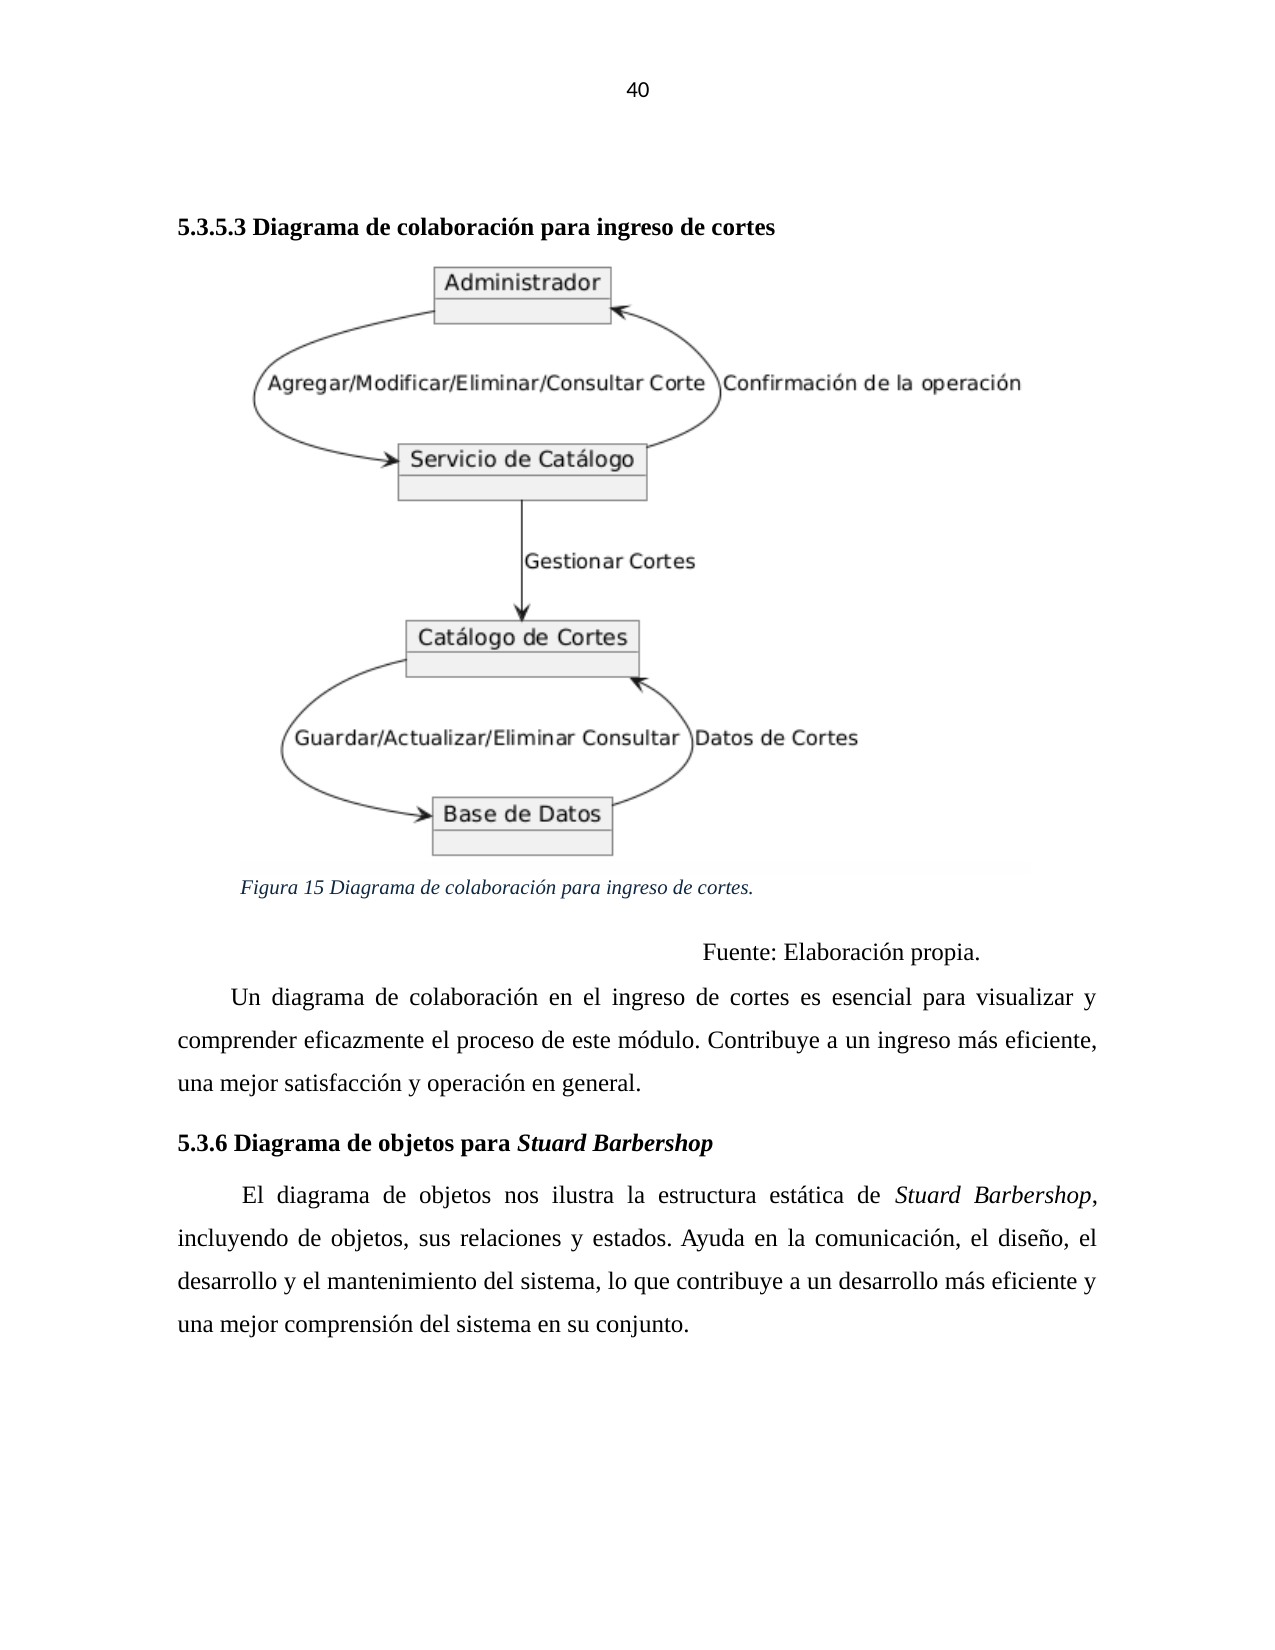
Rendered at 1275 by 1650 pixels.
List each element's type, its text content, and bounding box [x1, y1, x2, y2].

text Fuente: Elaboración propia. [627, 937, 1098, 966]
text Un diagrama de colaboración en el ingreso de cortes es esencial para visualizar y comprender eficazmente el proceso de este módulo. Contribuye a un ingreso más eficiente, una mejor satisfacción y operación en general. [177, 982, 1098, 1097]
subtitle 5.3.6 Diagrama de objetos para Stuard Barbershop [177, 1128, 1098, 1157]
subtitle 5.3.5.3 Diagrama de colaboración para ingreso de cortes [177, 212, 1098, 241]
text El diagrama de objetos nos ilustra la estructura estática de Stuard Barbershop, incluyendo de objetos, sus relaciones y estados. Ayuda en la comunicación, el diseño, el desarrollo y el mantenimiento del sistema, lo que contribuye a un desarrollo más eficiente y una mejor comprensión del sistema en su conjunto. [177, 1180, 1098, 1338]
picture [240, 256, 1031, 875]
